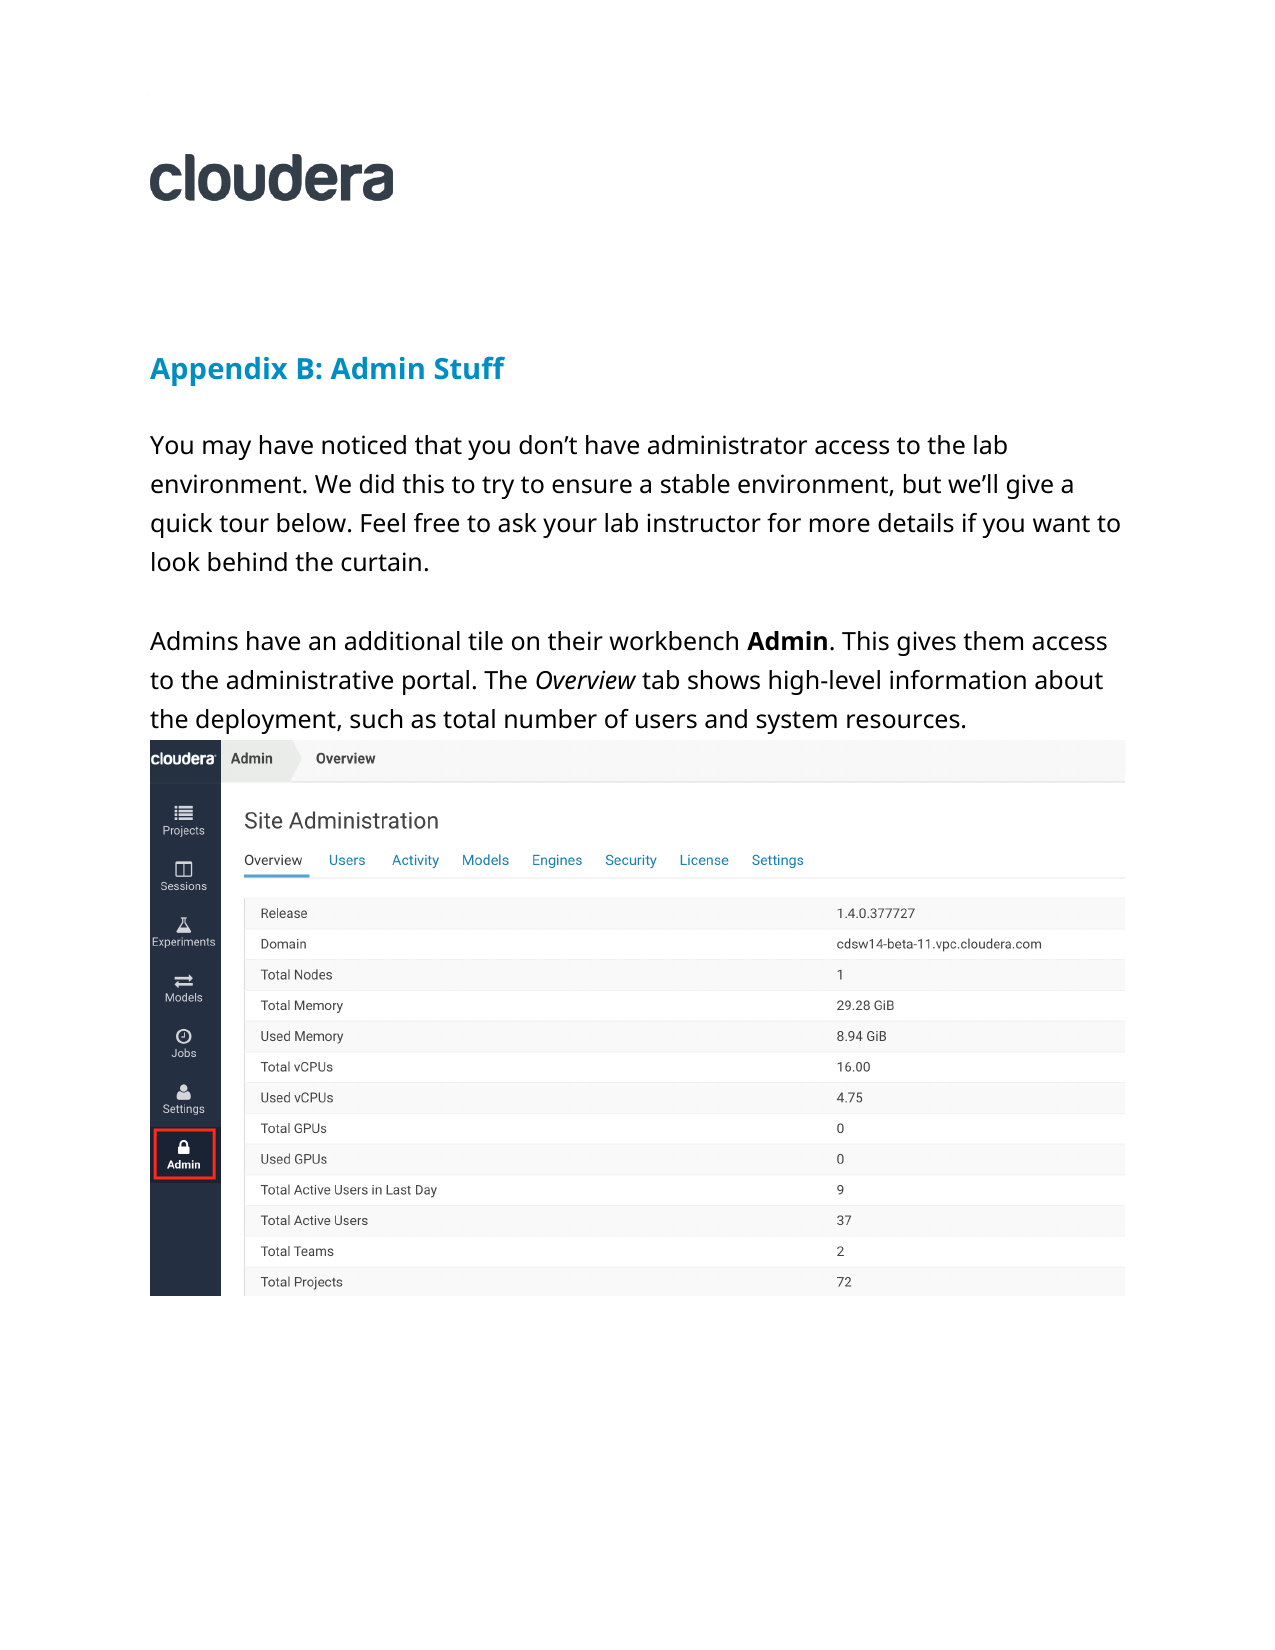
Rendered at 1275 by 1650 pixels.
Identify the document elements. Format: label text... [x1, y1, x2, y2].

picture [150, 740, 1125, 1296]
text Admins have an additional tile on their workbench Admin. This gives them access to the administrative portal. The Overview tab shows high-level information about the deployment, such as total number of users and system resources. [150, 623, 1125, 736]
subtitle Appendix B: Admin Stuff [150, 171, 1125, 388]
picture [147, 0, 766, 328]
text You may have noticed that you don’t have administrator access to the lab environment. We did this to try to ensure a stable environment, but we’ll give a quick tour below. Feel free to ask your lab instructor for more details if you want to look behind the curtain. [150, 427, 1125, 579]
